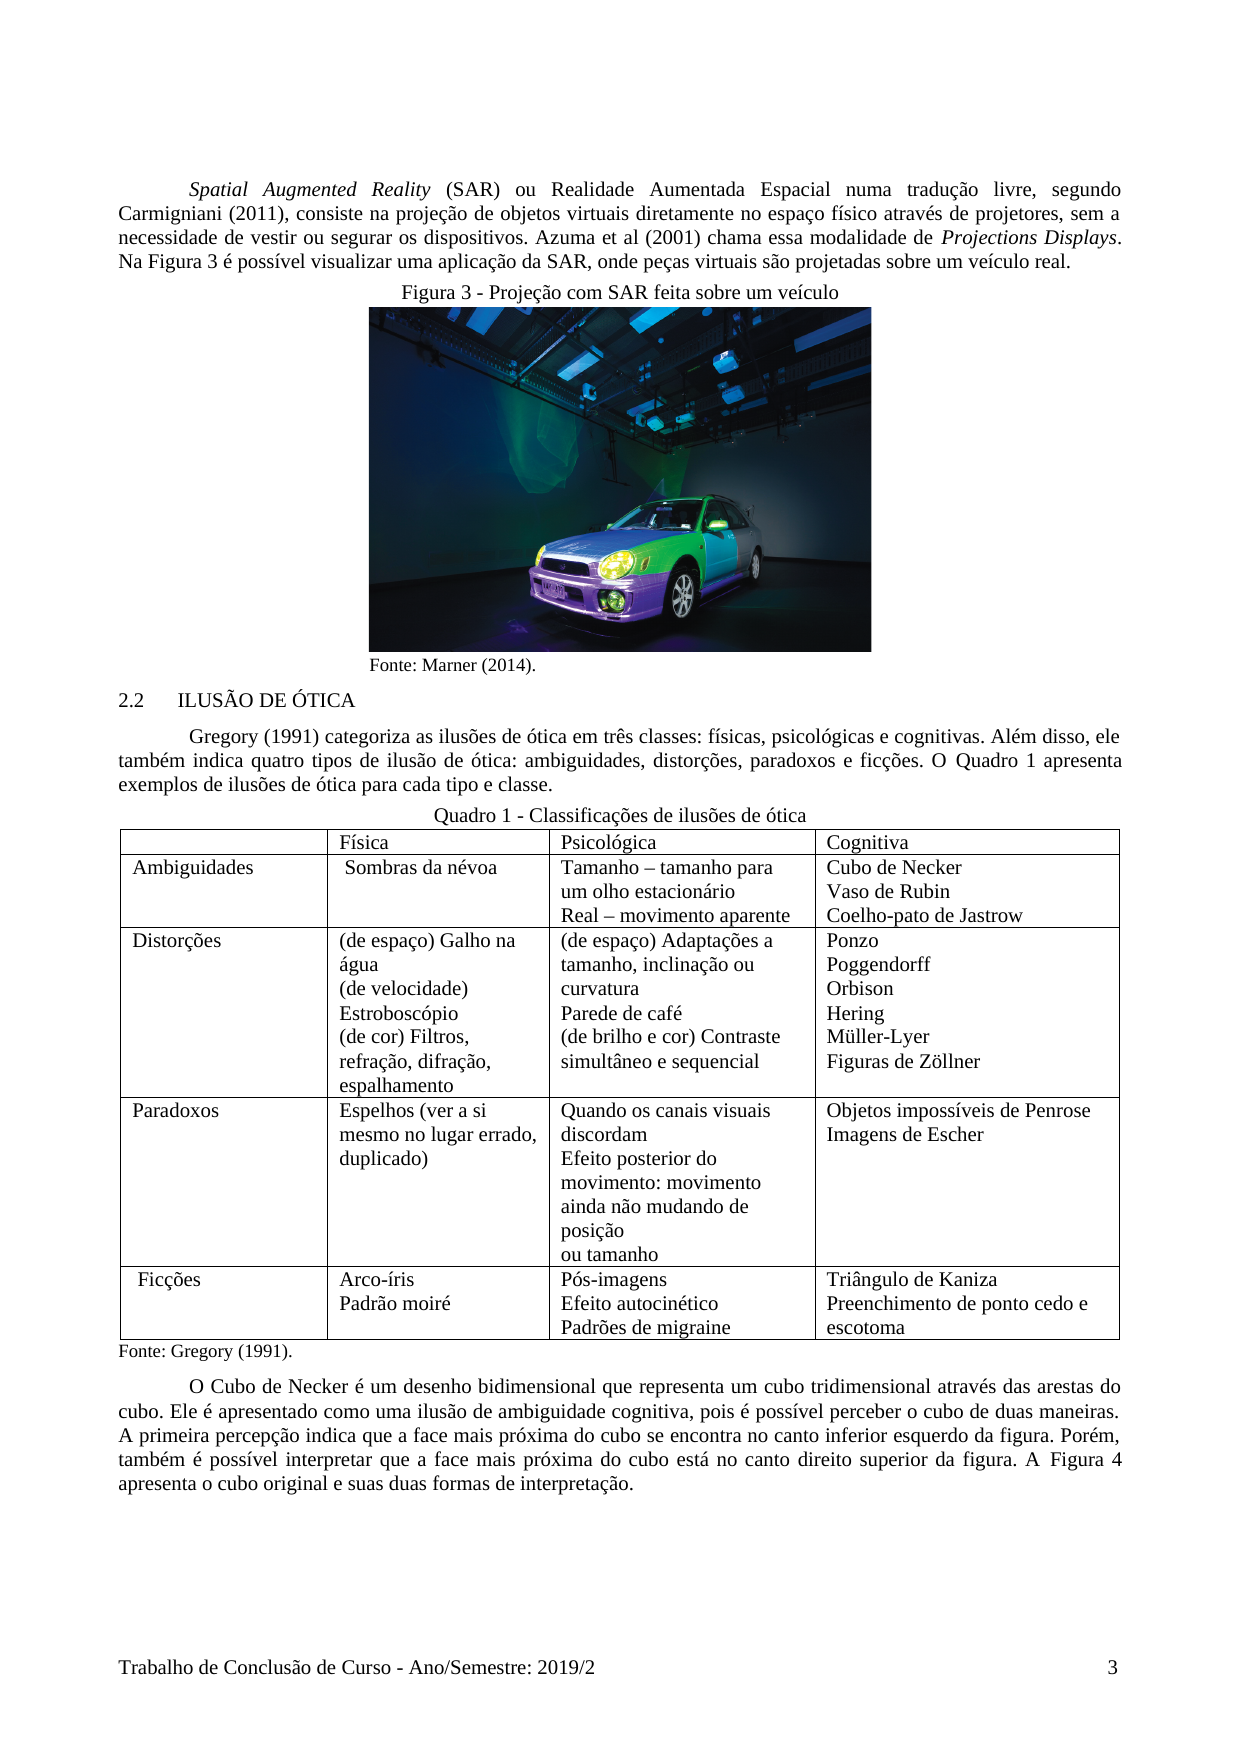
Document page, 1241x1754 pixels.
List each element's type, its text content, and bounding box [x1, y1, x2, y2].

table_cell Ponzo Poggendorff Orbison Hering Müller-Lyer Figuras de Zöllner [816, 928, 1119, 1097]
table_cell Paradoxos [121, 1098, 327, 1266]
text Fonte: Gregory (1991). [118, 1340, 1122, 1362]
table_cell Cubo de Necker Vaso de Rubin Coelho-pato de Jastrow [816, 855, 1119, 927]
table_cell Ambiguidades [121, 855, 327, 927]
table_header Psicológica [550, 830, 815, 854]
table_header Física [328, 830, 549, 854]
table_cell Objetos impossíveis de Penrose Imagens de Escher [816, 1098, 1119, 1266]
table_cell (de espaço) Galho na água (de velocidade) Estroboscópio (de cor) Filtros, refração, difração, espalhamento [328, 928, 549, 1097]
table_cell Arco-íris Padrão moiré [328, 1267, 549, 1339]
subtitle ILUSÃO DE ÓTICA [118, 688, 1122, 712]
table_cell Tamanho – tamanho para um olho estacionário Real – movimento aparente [550, 855, 815, 927]
text O Cubo de Necker é um desenho bidimensional que representa um cubo tridimensional através das arestas do cubo. Ele é apresentado como uma ilusão de ambiguidade cognitiva, pois é possível perceber o cubo de duas maneiras. A primeira percepção indica que a face mais próxima do cubo se encontra no canto inferior esquerdo da figura. Porém, também é possível interpretar que a face mais próxima do cubo está no canto direito superior da figura. A Figura 4 apresenta o cubo original e suas duas formas de interpretação. [118, 1374, 1122, 1495]
table_cell Sombras da névoa [328, 855, 549, 927]
table_cell Espelhos (ver a si mesmo no lugar errado, duplicado) [328, 1098, 549, 1266]
table_cell Pós-imagens Efeito autocinético Padrões de migraine [550, 1267, 815, 1339]
table_cell Triângulo de Kaniza Preenchimento de ponto cedo e escotoma [816, 1267, 1119, 1339]
table_cell Ficções [121, 1267, 327, 1339]
table_cell Distorções [121, 928, 327, 1097]
text Fonte: Marner (2014). [369, 654, 1122, 675]
table_header Cognitiva [816, 830, 1119, 854]
text Gregory (1991) categoriza as ilusões de ótica em três classes: físicas, psicológicas e cognitivas. Além disso, ele também indica quatro tipos de ilusão de ótica: ambiguidades, distorções, paradoxos e ficções. O Quadro 1 apresenta exemplos de ilusões de ótica para cada tipo e classe. [118, 724, 1122, 796]
table_header [121, 830, 327, 854]
table_cell (de espaço) Adaptações a tamanho, inclinação ou curvatura Parede de café (de brilho e cor) Contraste simultâneo e sequencial [550, 928, 815, 1097]
text Spatial Augmented Reality (SAR) ou Realidade Aumentada Espacial numa tradução livre, segundo Carmigniani (2011), consiste na projeção de objetos virtuais diretamente no espaço físico através de projetores, sem a necessidade de vestir ou segurar os dispositivos. Azuma et al (2001) chama essa modalidade de Projections Displays. Na Figura 3 é possível visualizar uma aplicação da SAR, onde peças virtuais são projetadas sobre um veículo real. [118, 177, 1122, 273]
text Quadro 1 - Classificações de ilusões de ótica [118, 803, 1122, 827]
table_cell Quando os canais visuais discordam Efeito posterior do movimento: movimento ainda não mudando de posição ou tamanho [550, 1098, 815, 1266]
text Figura 3 - Projeção com SAR feita sobre um veículo [118, 280, 1122, 304]
